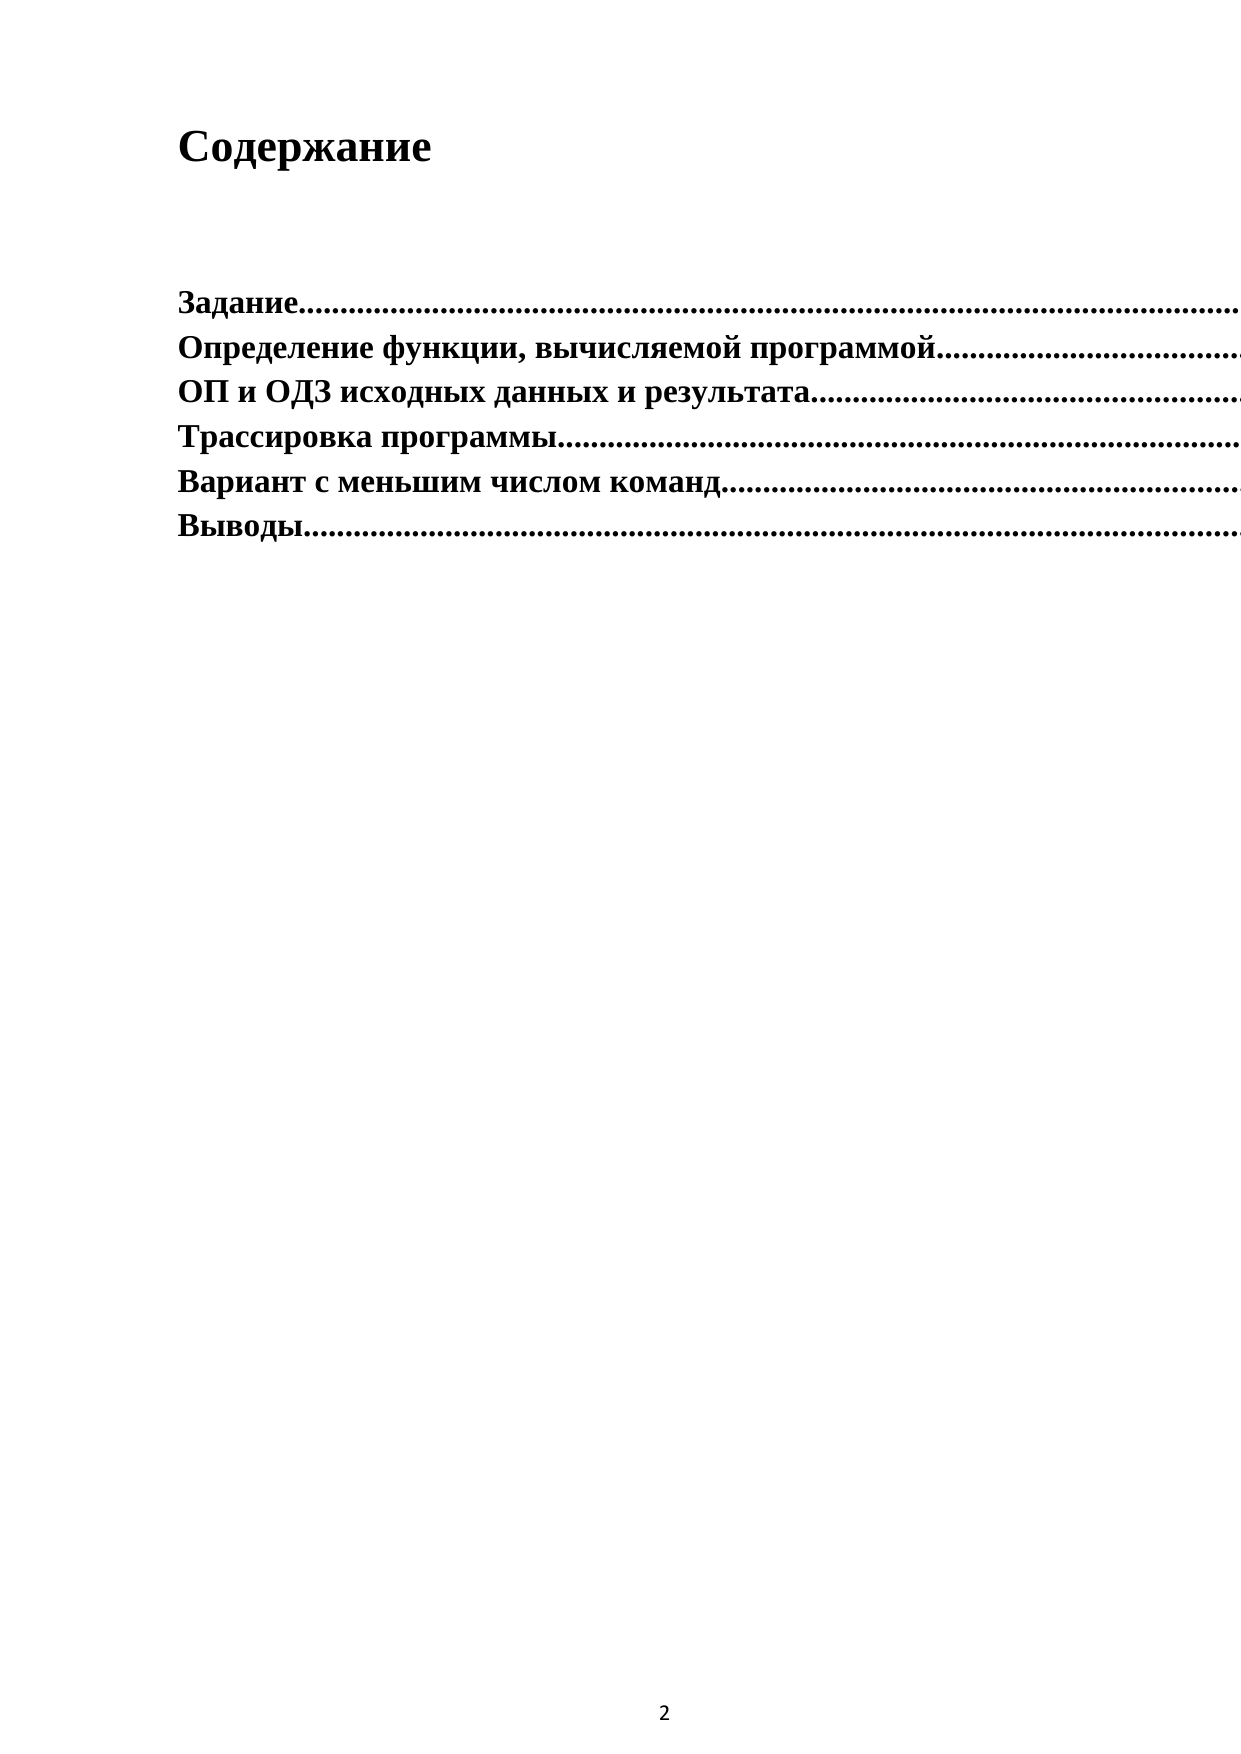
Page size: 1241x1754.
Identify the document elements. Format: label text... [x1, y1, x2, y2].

text Содержание [177, 118, 1152, 171]
